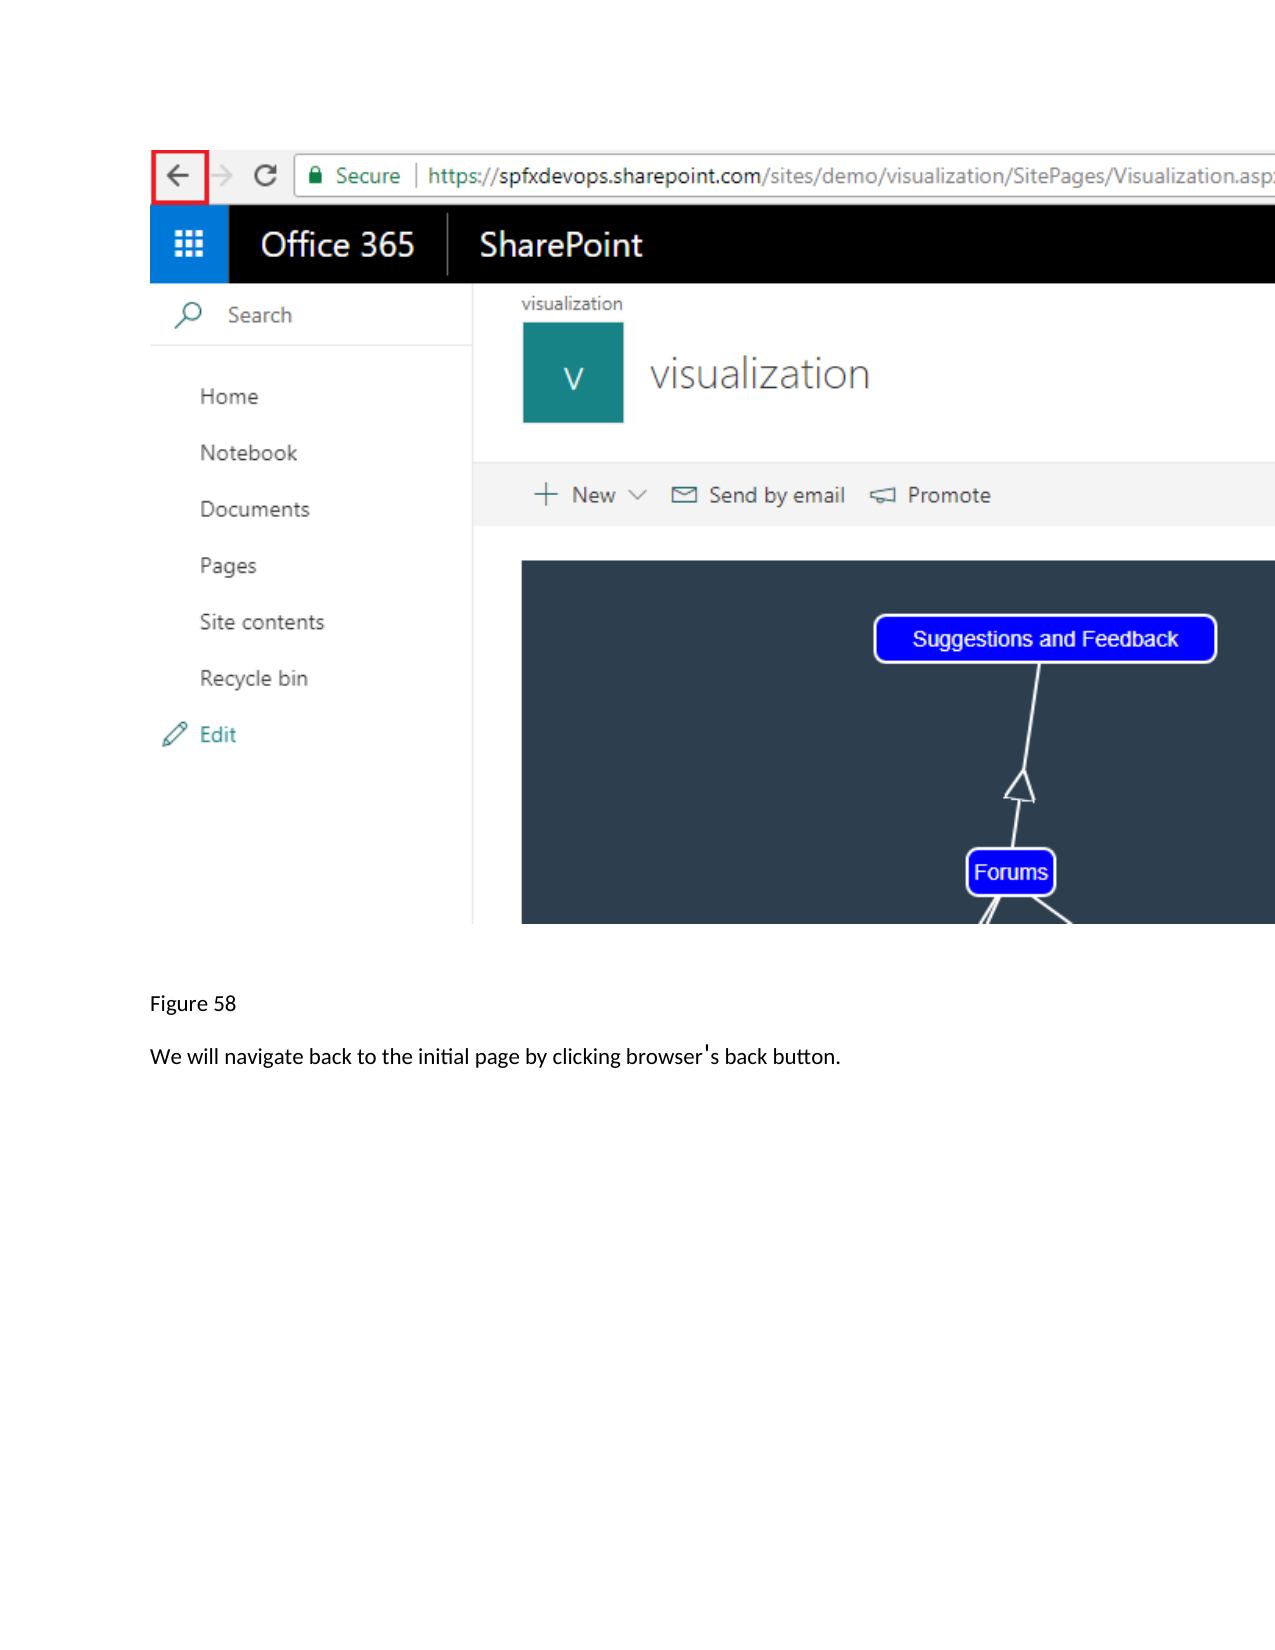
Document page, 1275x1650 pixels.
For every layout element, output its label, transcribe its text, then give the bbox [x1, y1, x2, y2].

picture [150, 150, 1275, 924]
text We will navigate back to the initial page by clicking browser's back button. [150, 1036, 1125, 1072]
text Figure 58 [150, 989, 1125, 1017]
